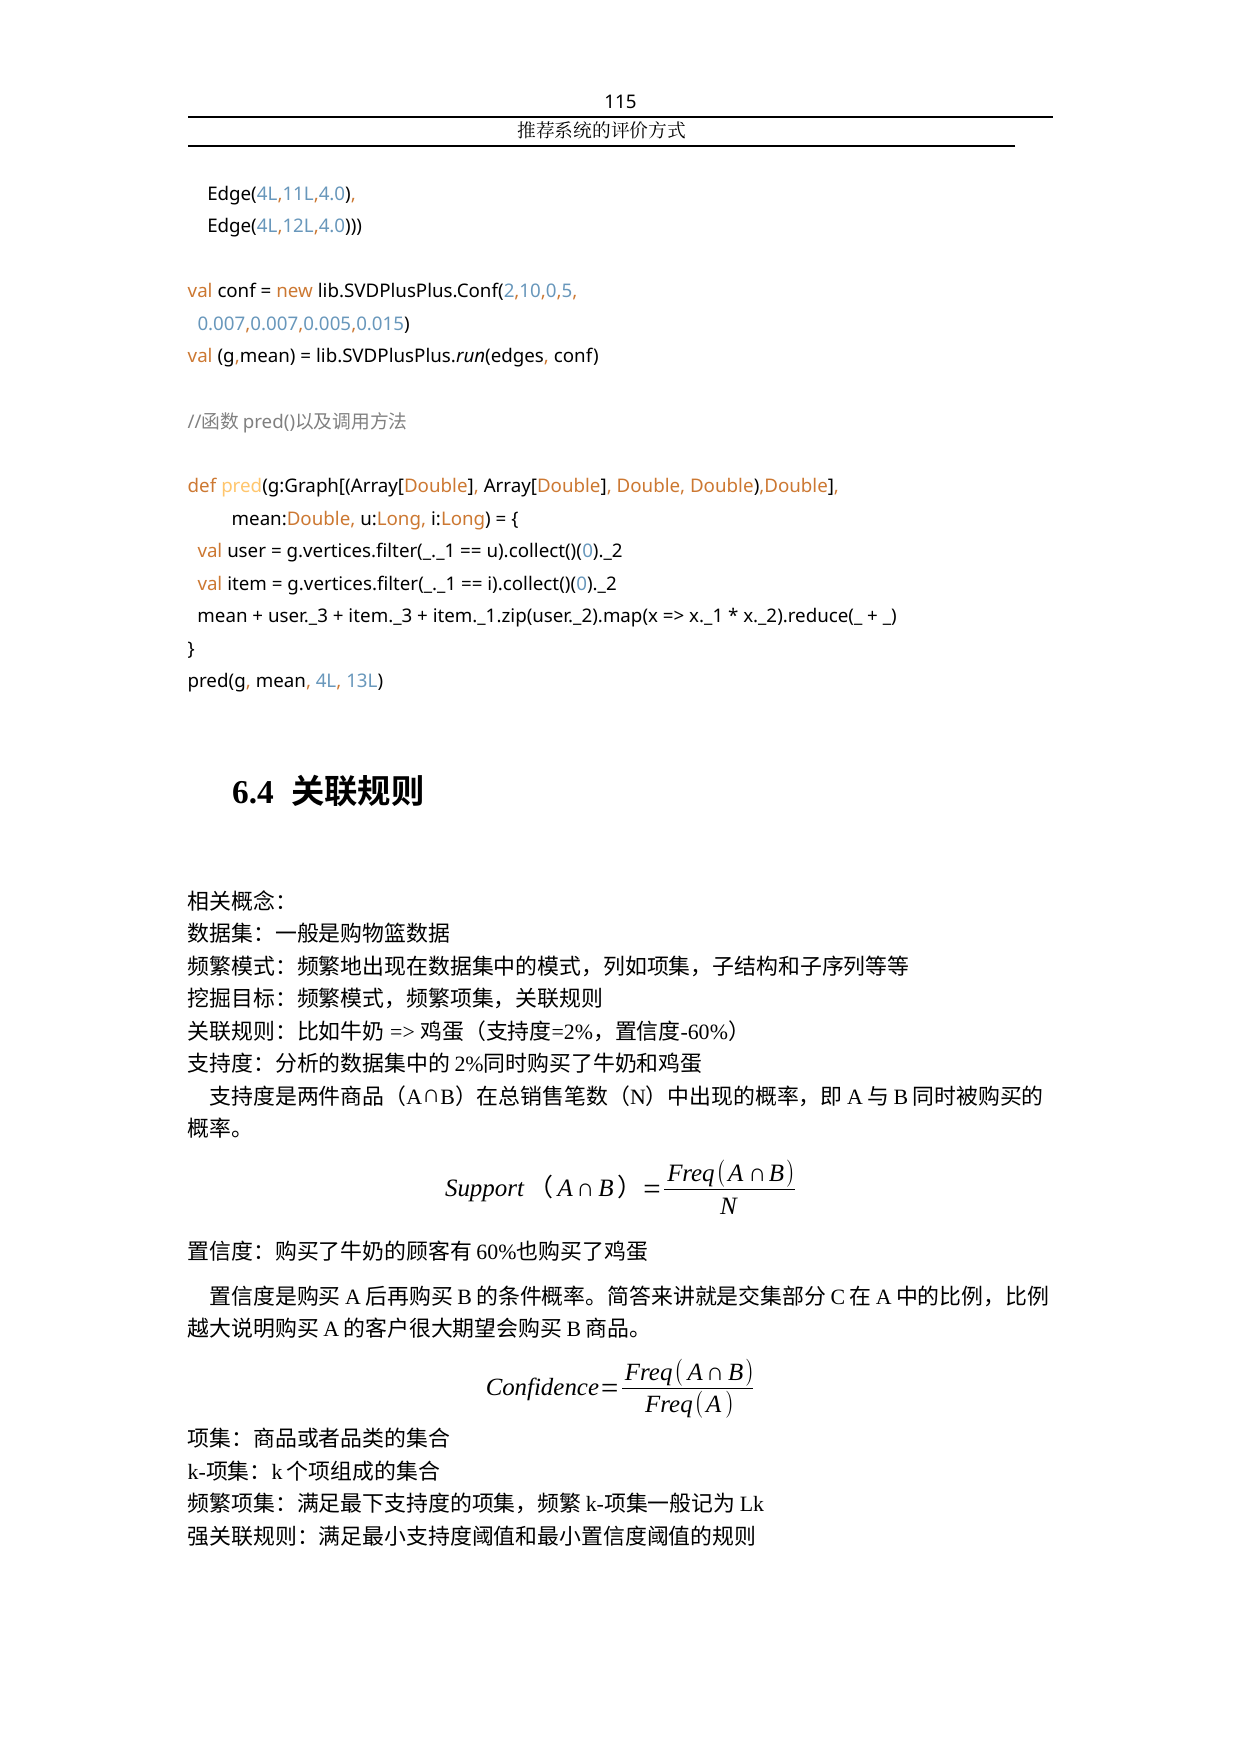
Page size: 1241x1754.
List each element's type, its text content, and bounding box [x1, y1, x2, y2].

text 数据集：一般是购物篮数据 [187, 916, 1053, 948]
subtitle 关联规则 [232, 756, 1053, 821]
text 相关概念： [187, 883, 1053, 916]
text 关联规则：比如牛奶 => 鸡蛋（支持度=2%，置信度-60%） [187, 1013, 1053, 1046]
list 强关联规则：满足最小支持度阈值和最小置信度阈值的规则 [187, 1518, 1053, 1551]
list 频繁项集：满足最下支持度的项集，频繁k-项集一般记为Lk [187, 1486, 1053, 1518]
list 项集：商品或者品类的集合 [187, 1421, 1053, 1453]
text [187, 177, 1053, 697]
text 挖掘目标：频繁模式，频繁项集，关联规则 [187, 981, 1053, 1013]
list k-项集：k个项组成的集合 [187, 1453, 1053, 1486]
text 支持度是两件商品（AB）在总销售笔数（N）中出现的概率，即A与B同时被购买的概率。 [187, 1078, 1053, 1143]
text 频繁模式：频繁地出现在数据集中的模式，列如项集，子结构和子序列等等 [187, 948, 1053, 981]
text 支持度：分析的数据集中的2%同时购买了牛奶和鸡蛋 [187, 1046, 1053, 1078]
text 置信度是购买A后再购买B的条件概率。简答来讲就是交集部分C在A中的比例，比例越大说明购买A的客户很大期望会购买B商品。 [187, 1278, 1053, 1343]
text 置信度：购买了牛奶的顾客有60%也购买了鸡蛋 [187, 1233, 1053, 1266]
